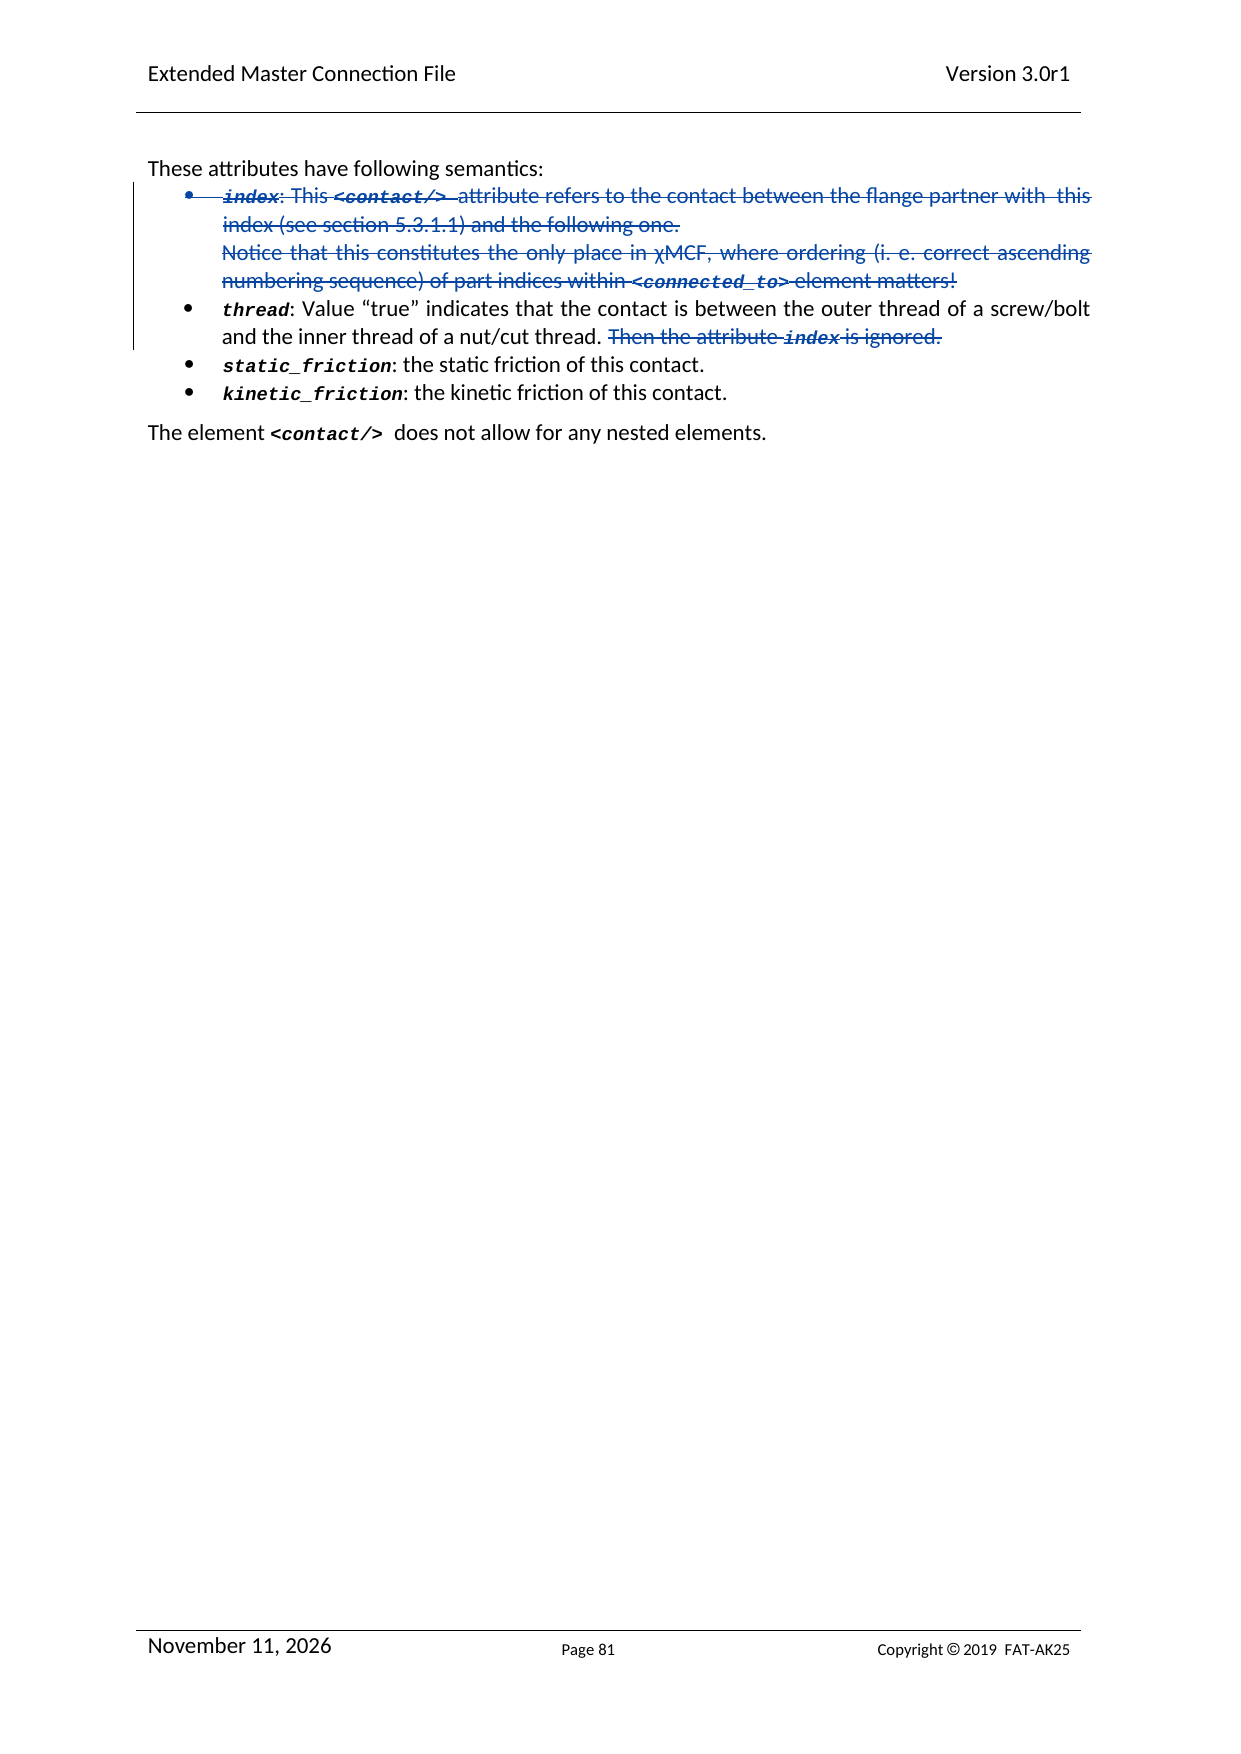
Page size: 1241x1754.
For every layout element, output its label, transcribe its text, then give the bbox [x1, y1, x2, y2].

text These attributes have following semantics: [148, 154, 1092, 182]
list static_friction: the static friction of this contact. [185, 350, 1092, 378]
list kinetic_friction: the kinetic friction of this contact. [185, 378, 1092, 406]
list thread: Value “true” indicates that the contact is between the outer thread of a screw/bolt and the inner thread of a nut/cut thread. [184, 294, 1092, 350]
text The element <contact/> does not allow for any nested elements. [148, 418, 1092, 446]
